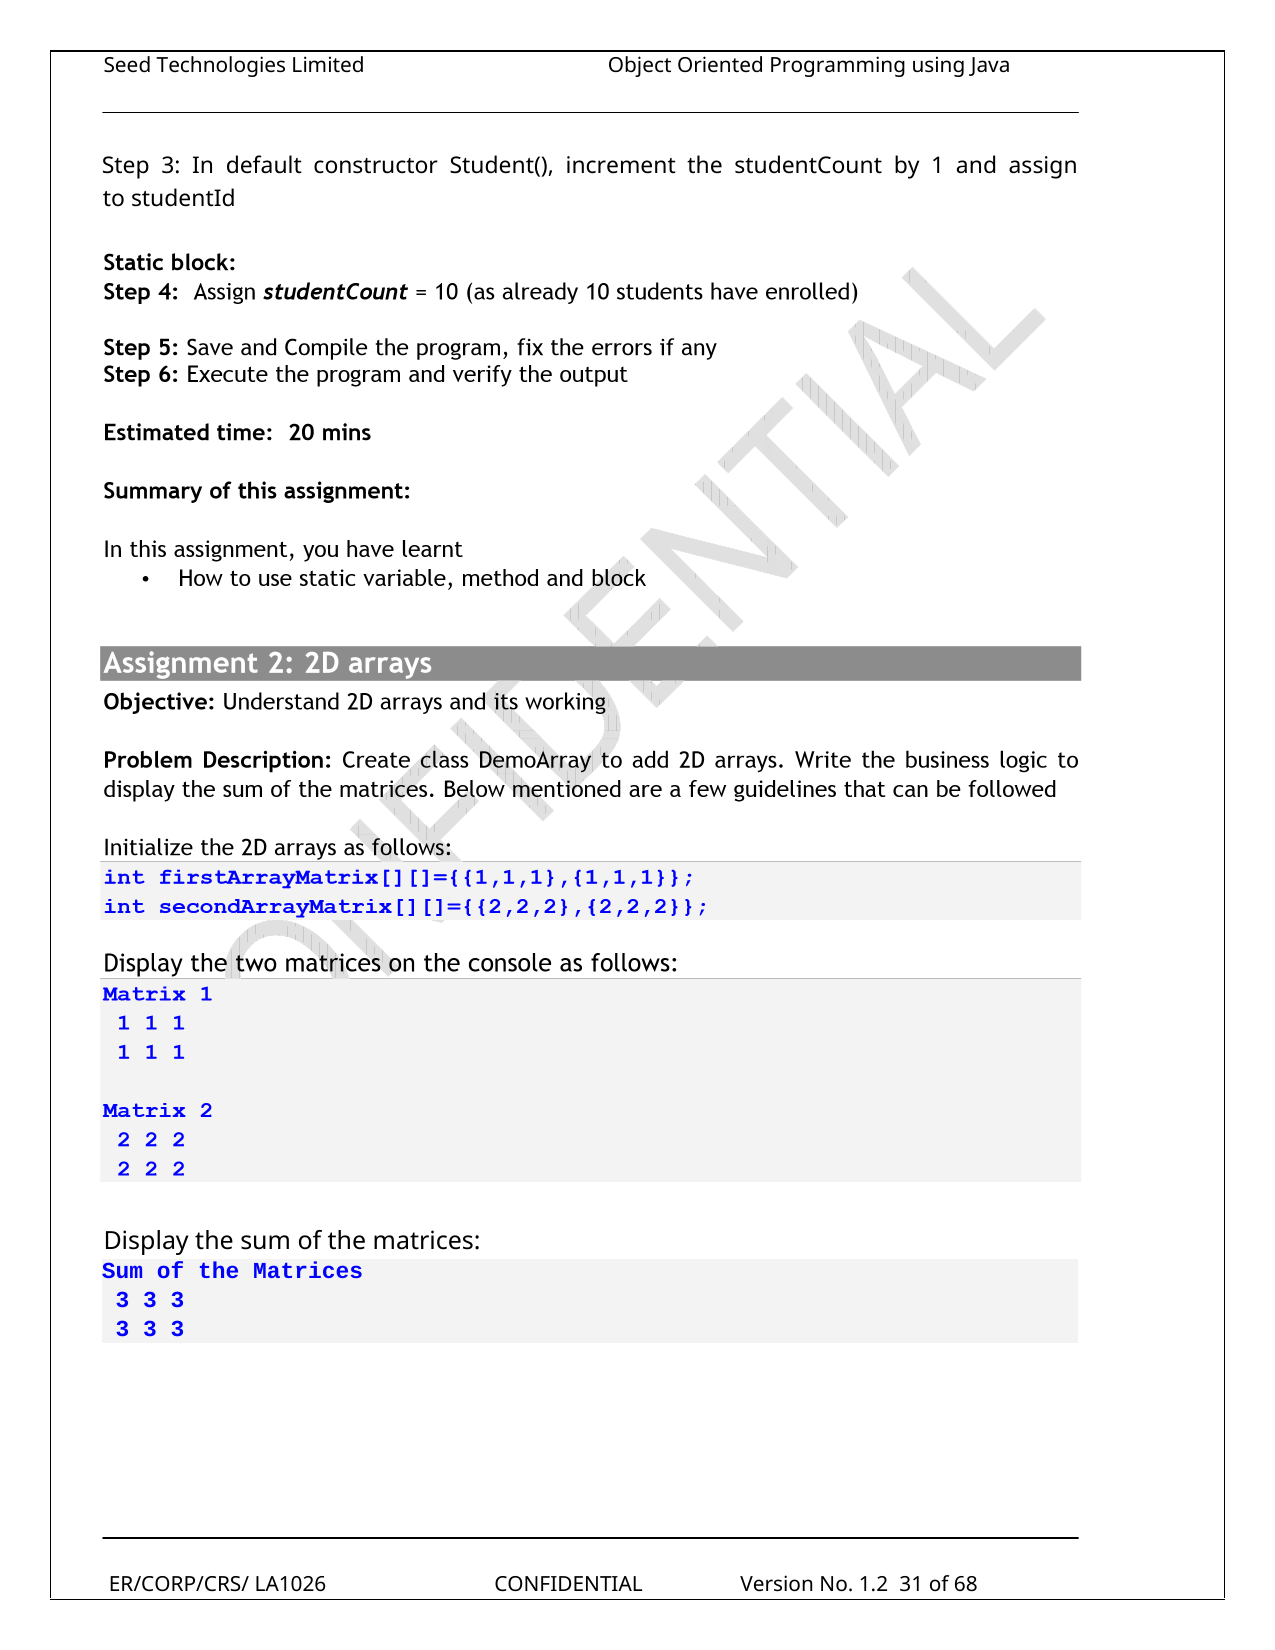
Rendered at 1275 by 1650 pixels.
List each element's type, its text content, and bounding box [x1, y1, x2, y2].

text Display the sum of the matrices: [103, 1223, 938, 1257]
text 3 3 3 [102, 1288, 1078, 1314]
text Sum of the Matrices [102, 1259, 1078, 1285]
picture [99, 252, 1082, 1182]
text 3 3 3 [102, 1317, 1078, 1343]
text Step 3: In default constructor Student(), increment the studentCount by 1 and assign to studentId [102, 149, 1078, 213]
